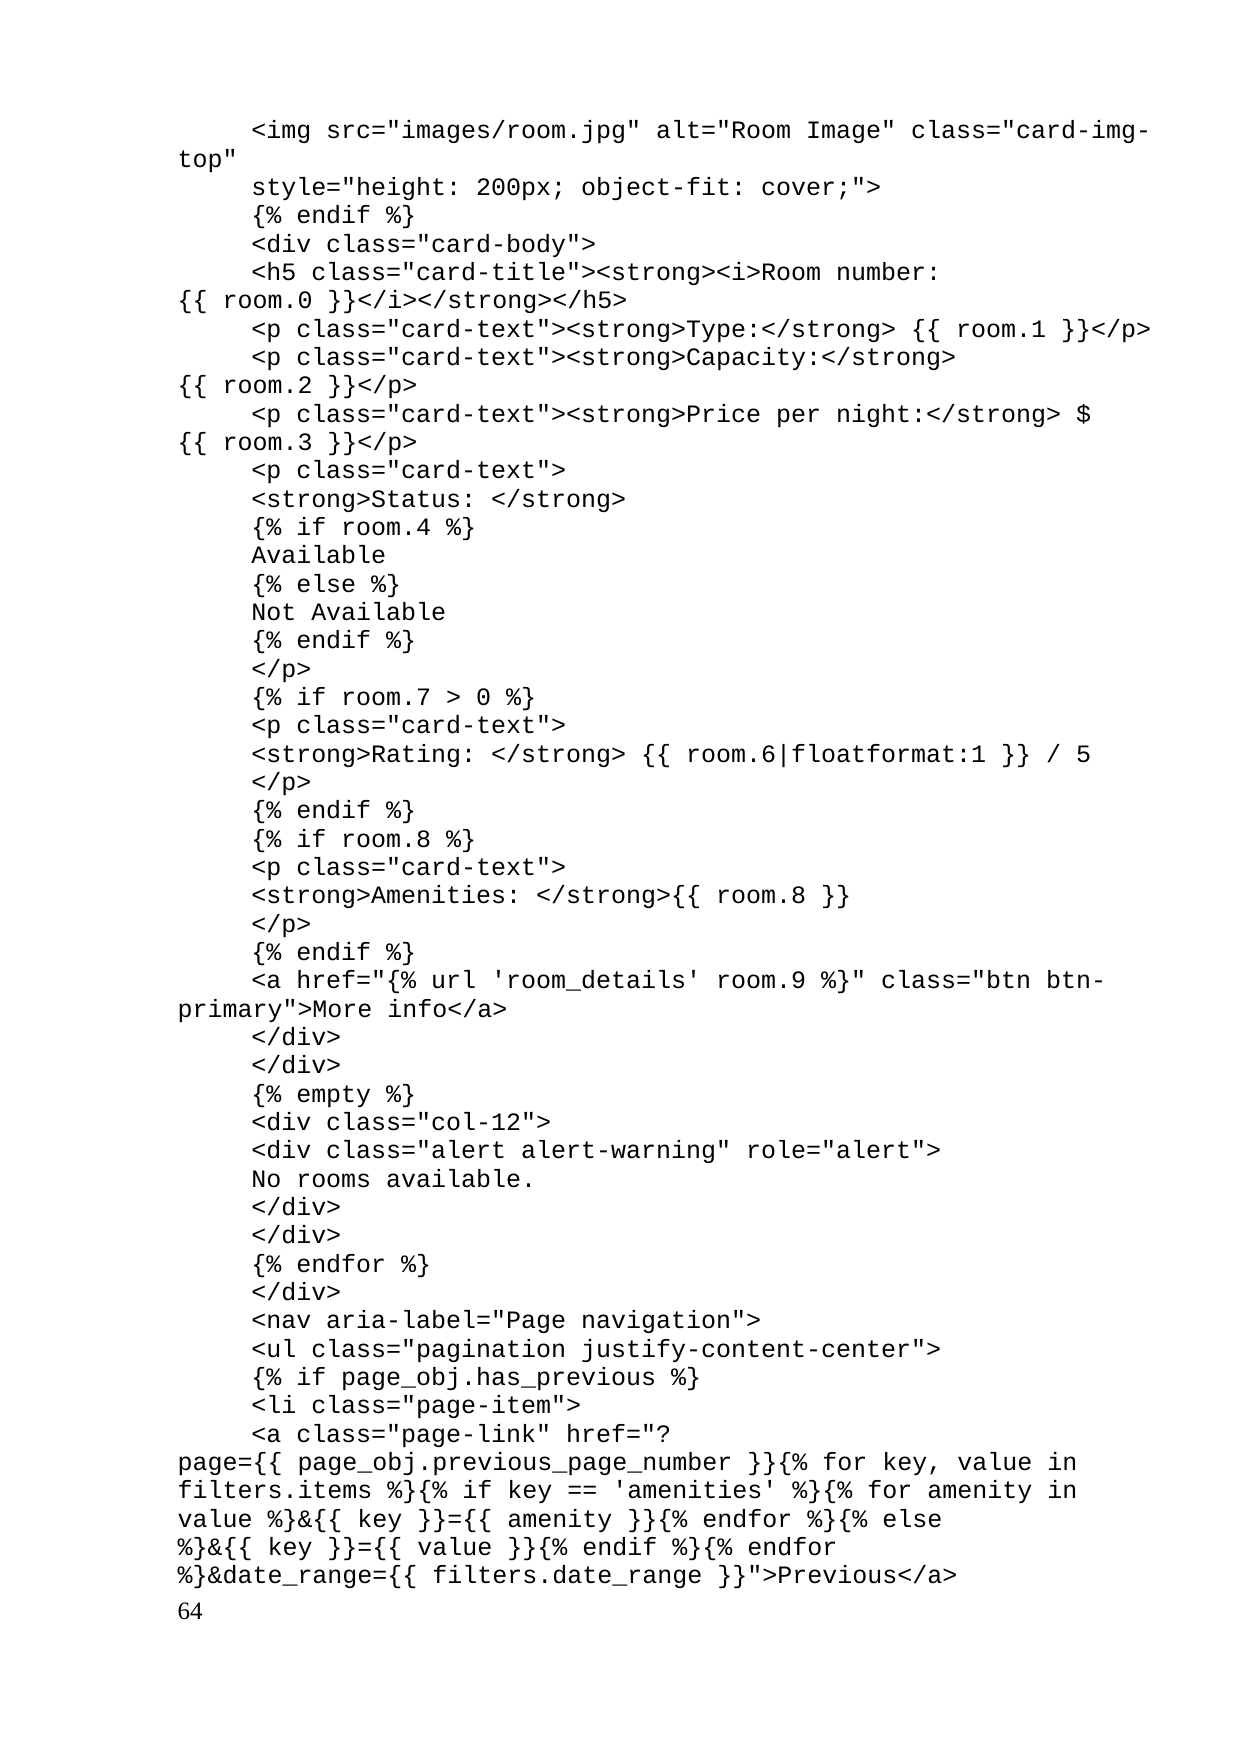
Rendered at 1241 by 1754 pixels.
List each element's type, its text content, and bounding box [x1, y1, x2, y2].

text <strong>Rating: </strong> {{ room.6|floatformat:1 }} / 5 [177, 741, 1152, 770]
text <strong>Status: </strong> [177, 486, 1152, 515]
text <a class="page-link" href="?page={{ page_obj.previous_page_number }}{% for key, value in filters.items %}{% if key == 'amenities' %}{% for amenity in value %}&{{ key }}={{ amenity }}{% endfor %}{% else %}&{{ key }}={{ value }}{% endif %}{% endfor %}&date_range={{ filters.date_range }}">Previous</a> [177, 1421, 1152, 1591]
text {% empty %} [177, 1081, 1152, 1110]
text {% if page_obj.has_previous %} [177, 1365, 1152, 1393]
text <p class="card-text"> [177, 458, 1152, 486]
text Available [177, 543, 1152, 571]
text <p class="card-text"><strong>Capacity:</strong> {{ room.2 }}</p> [177, 345, 1152, 401]
text <div class="col-12"> [177, 1110, 1152, 1138]
text </div> [177, 1053, 1152, 1081]
text <h5 class="card-title"><strong><i>Room number: {{ room.0 }}</i></strong></h5> [177, 260, 1152, 316]
text <strong>Amenities: </strong>{{ room.8 }} [177, 883, 1152, 911]
text <p class="card-text"><strong>Price per night:</strong> ${{ room.3 }}</p> [177, 401, 1152, 458]
text {% if room.4 %} [177, 515, 1152, 543]
text {% else %} [177, 571, 1152, 600]
text </p> [177, 656, 1152, 685]
text <li class="page-item"> [177, 1393, 1152, 1421]
text {% endif %} [177, 798, 1152, 826]
text </div> [177, 1280, 1152, 1308]
text <div class="alert alert-warning" role="alert"> [177, 1138, 1152, 1166]
text </div> [177, 1195, 1152, 1223]
text {% endif %} [177, 203, 1152, 231]
text style="height: 200px; object-fit: cover;"> [177, 175, 1152, 203]
text {% endfor %} [177, 1251, 1152, 1280]
text {% if room.7 > 0 %} [177, 685, 1152, 713]
text <ul class="pagination justify-content-center"> [177, 1336, 1152, 1365]
text </div> [177, 1025, 1152, 1053]
text <img src="images/room.jpg" alt="Room Image" class="card-img-top" [177, 118, 1152, 175]
text <p class="card-text"><strong>Type:</strong> {{ room.1 }}</p> [177, 316, 1152, 345]
text {% endif %} [177, 628, 1152, 656]
text {% if room.8 %} [177, 826, 1152, 855]
text </div> [177, 1223, 1152, 1251]
text No rooms available. [177, 1166, 1152, 1195]
text Not Available [177, 600, 1152, 628]
text <nav aria-label="Page navigation"> [177, 1308, 1152, 1336]
text </p> [177, 911, 1152, 940]
text </p> [177, 770, 1152, 798]
text <p class="card-text"> [177, 713, 1152, 741]
text <p class="card-text"> [177, 855, 1152, 883]
text <div class="card-body"> [177, 231, 1152, 260]
text {% endif %} [177, 940, 1152, 968]
text <a href="{% url 'room_details' room.9 %}" class="btn btn-primary">More info</a> [177, 968, 1152, 1025]
